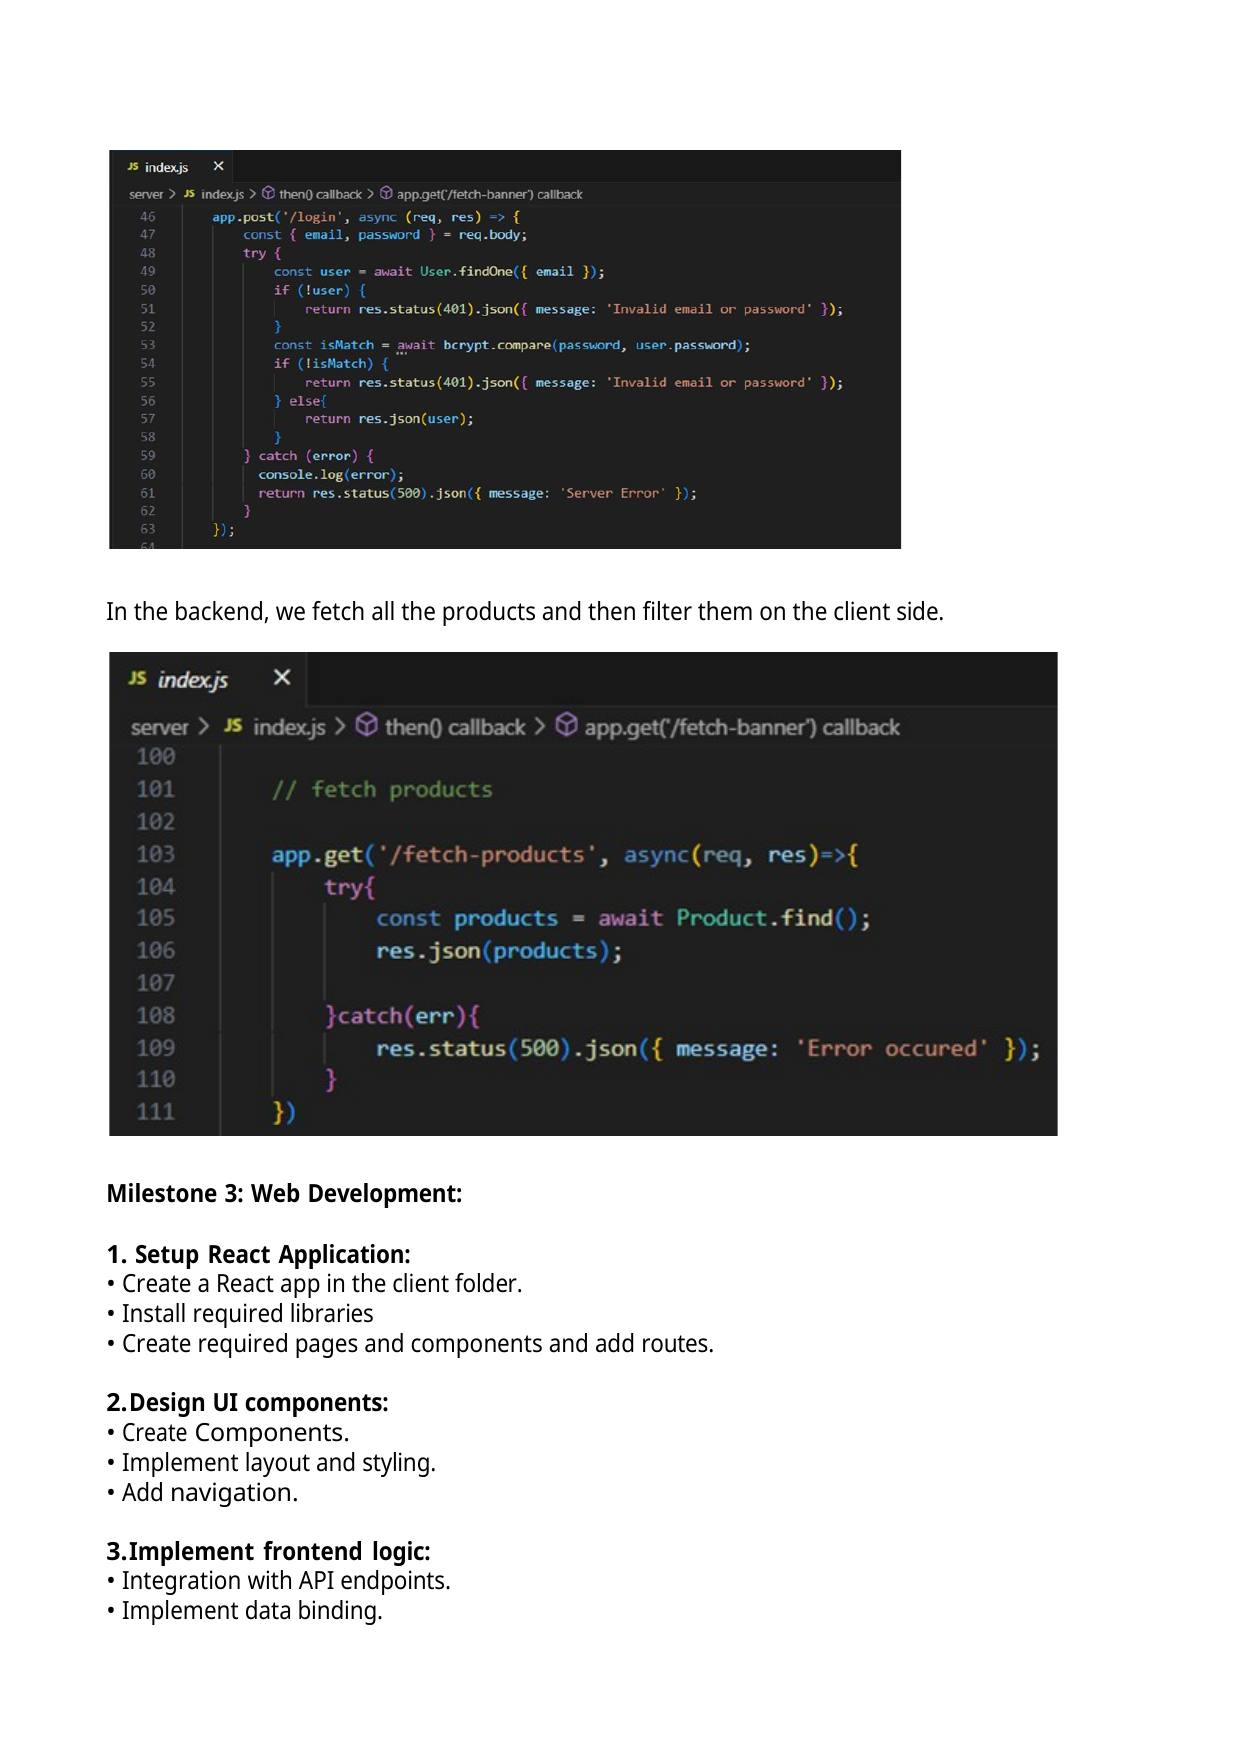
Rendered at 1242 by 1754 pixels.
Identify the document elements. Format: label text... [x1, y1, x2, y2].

list Add navigation. [106, 1477, 1227, 1507]
list Create Components. [106, 1418, 1227, 1447]
subtitle Implement frontend logic: [106, 1536, 1227, 1566]
list Install required libraries [106, 1299, 1227, 1328]
list Integration with API endpoints. [106, 1566, 1227, 1596]
subtitle Design UI components: [106, 1388, 1227, 1418]
picture [109, 652, 1058, 1136]
picture [109, 150, 902, 549]
subtitle Milestone 3: Web Development: [106, 1176, 1227, 1210]
list Setup React Application: [106, 1239, 1227, 1269]
list Implement data binding. [106, 1596, 1227, 1626]
list Implement layout and styling. [106, 1447, 1227, 1477]
text In the backend, we fetch all the products and then filter them on the client side. [106, 593, 1227, 628]
list Create a React app in the client folder. [106, 1269, 1227, 1299]
list Create required pages and components and add routes. [106, 1328, 1227, 1358]
